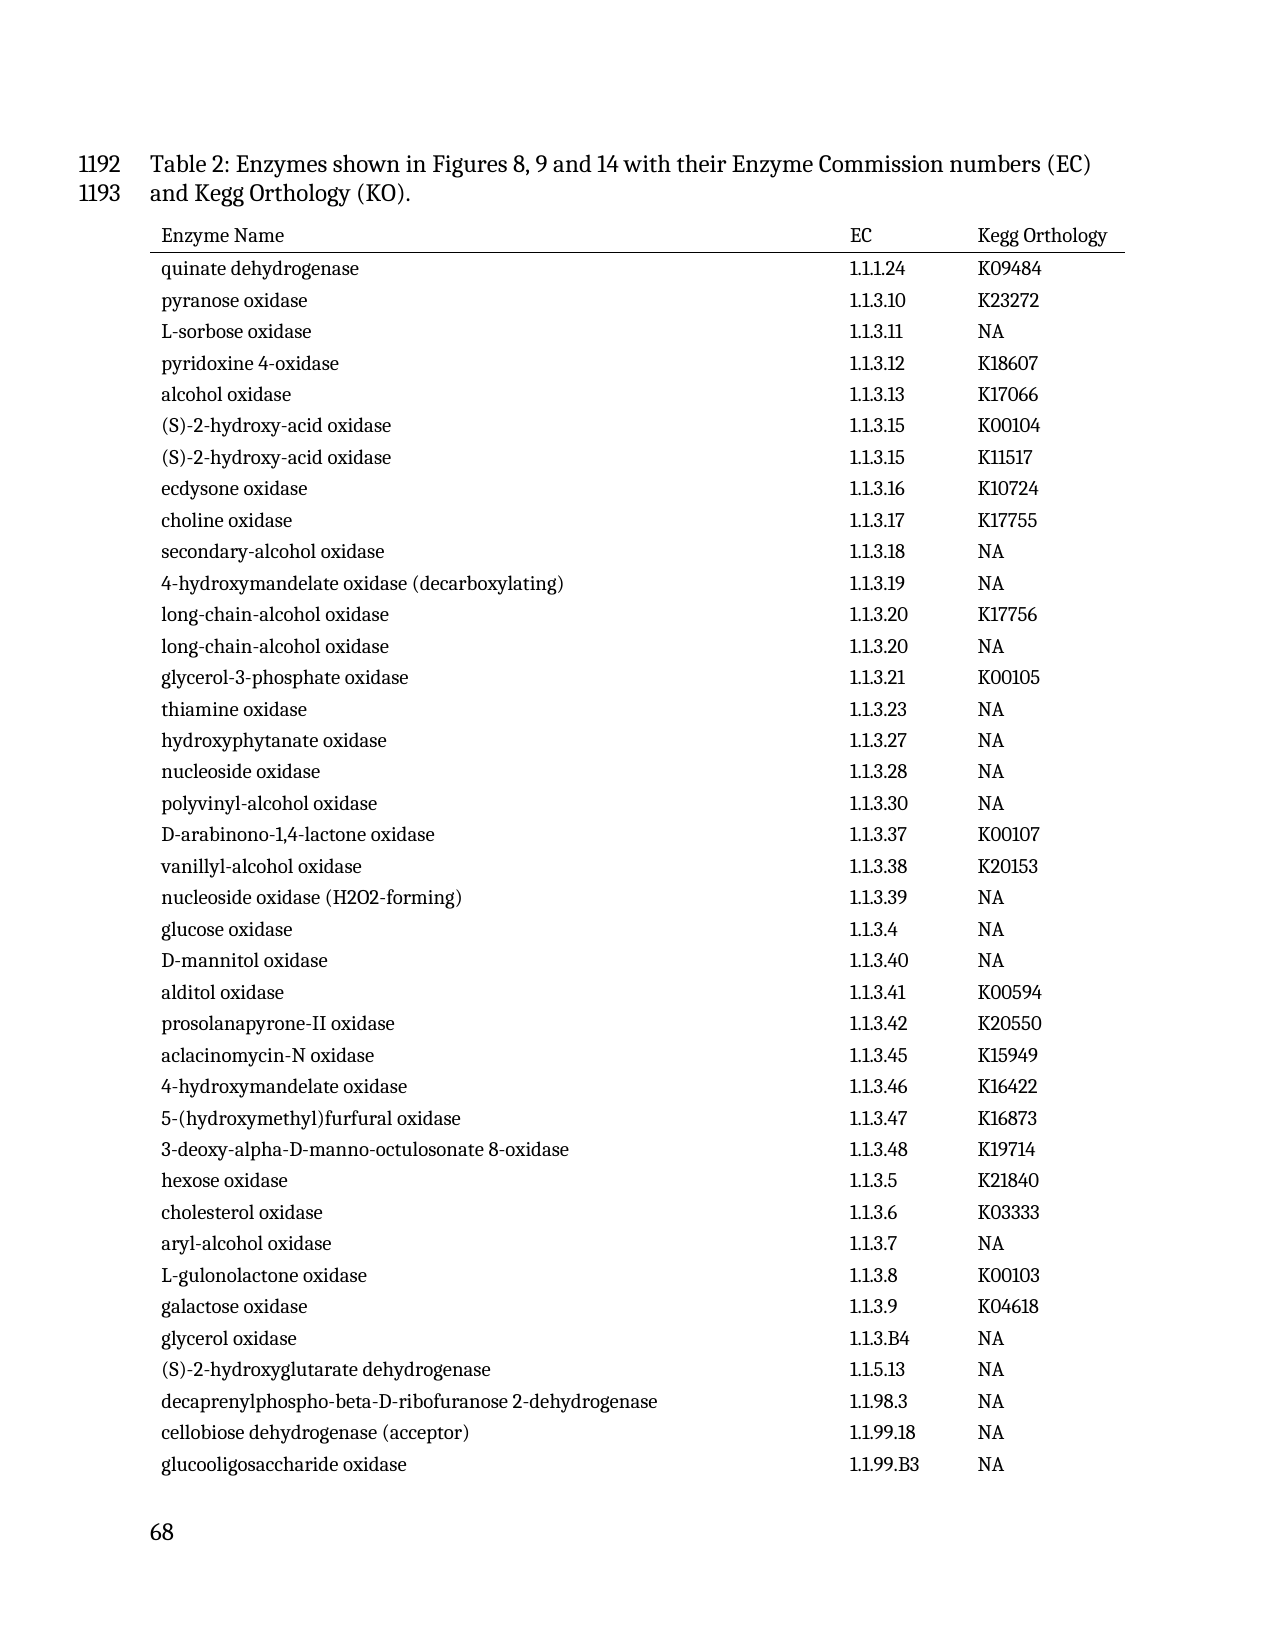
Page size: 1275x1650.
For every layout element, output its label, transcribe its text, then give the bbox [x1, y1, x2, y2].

table_cell K20550 [966, 1008, 1125, 1039]
table_cell K04618 [966, 1291, 1125, 1323]
table_cell 1.1.3.21 [839, 662, 966, 693]
table_cell NA [966, 568, 1125, 599]
table_cell K20153 [966, 851, 1125, 882]
table_cell 1.1.3.4 [839, 914, 966, 945]
table_cell 1.1.3.15 [839, 410, 966, 442]
table_cell 1.1.3.20 [839, 599, 966, 631]
table_cell galactose oxidase [150, 1291, 839, 1323]
table_cell secondary-alcohol oxidase [150, 536, 839, 568]
table_cell 1.1.3.6 [839, 1197, 966, 1228]
table_cell pyranose oxidase [150, 285, 839, 316]
table_cell K03333 [966, 1197, 1125, 1228]
table_cell 1.1.3.B4 [839, 1323, 966, 1354]
table_cell aclacinomycin-N oxidase [150, 1040, 839, 1071]
table_cell NA [966, 1323, 1125, 1354]
table_cell K09484 [966, 253, 1125, 284]
table_cell (S)-2-hydroxy-acid oxidase [150, 410, 839, 442]
table_cell glycerol oxidase [150, 1323, 839, 1354]
table_cell L-gulonolactone oxidase [150, 1260, 839, 1291]
table_cell D-mannitol oxidase [150, 945, 839, 977]
table_cell D-arabinono-1,4-lactone oxidase [150, 819, 839, 851]
table_cell long-chain-alcohol oxidase [150, 599, 839, 631]
table_cell 4-hydroxymandelate oxidase [150, 1071, 839, 1102]
table_cell L-sorbose oxidase [150, 316, 839, 347]
table_cell K16422 [966, 1071, 1125, 1102]
table_cell nucleoside oxidase [150, 756, 839, 788]
table_cell alditol oxidase [150, 977, 839, 1008]
table_cell 1.1.1.24 [839, 253, 966, 284]
table_cell polyvinyl-alcohol oxidase [150, 788, 839, 819]
table_cell glucooligosaccharide oxidase [150, 1449, 839, 1480]
table_cell NA [966, 756, 1125, 788]
table_cell 1.1.5.13 [839, 1354, 966, 1386]
table_cell pyridoxine 4-oxidase [150, 348, 839, 379]
table_cell 1.1.3.8 [839, 1260, 966, 1291]
table_cell choline oxidase [150, 505, 839, 536]
table_cell 1.1.3.23 [839, 694, 966, 725]
table_cell 1.1.3.27 [839, 725, 966, 756]
table_cell quinate dehydrogenase [150, 253, 839, 284]
table_cell 1.1.3.16 [839, 473, 966, 505]
table_cell 1.1.3.39 [839, 882, 966, 914]
table_cell NA [966, 1449, 1125, 1480]
table_cell K00103 [966, 1260, 1125, 1291]
table_cell 1.1.3.5 [839, 1165, 966, 1197]
table_cell NA [966, 914, 1125, 945]
table_cell glycerol-3-phosphate oxidase [150, 662, 839, 693]
table_cell cellobiose dehydrogenase (acceptor) [150, 1417, 839, 1448]
table_cell cholesterol oxidase [150, 1197, 839, 1228]
table_cell 1.1.3.19 [839, 568, 966, 599]
table_cell 1.1.98.3 [839, 1386, 966, 1417]
table_cell (S)-2-hydroxy-acid oxidase [150, 442, 839, 473]
table_cell (S)-2-hydroxyglutarate dehydrogenase [150, 1354, 839, 1386]
table_cell thiamine oxidase [150, 694, 839, 725]
table_cell 1.1.3.41 [839, 977, 966, 1008]
table_cell K00105 [966, 662, 1125, 693]
table_cell 1.1.3.46 [839, 1071, 966, 1102]
table_cell 1.1.3.20 [839, 631, 966, 662]
table_cell 1.1.3.47 [839, 1103, 966, 1134]
table_cell 1.1.3.38 [839, 851, 966, 882]
table_cell K00104 [966, 410, 1125, 442]
table_cell NA [966, 945, 1125, 977]
table_cell ecdysone oxidase [150, 473, 839, 505]
table_cell prosolanapyrone-II oxidase [150, 1008, 839, 1039]
table_cell 1.1.3.30 [839, 788, 966, 819]
table_cell 1.1.3.9 [839, 1291, 966, 1323]
table_cell 1.1.3.48 [839, 1134, 966, 1165]
table_cell 1.1.3.13 [839, 379, 966, 410]
table_cell 1.1.3.12 [839, 348, 966, 379]
table_cell decaprenylphospho-beta-D-ribofuranose 2-dehydrogenase [150, 1386, 839, 1417]
table_cell NA [966, 1417, 1125, 1448]
table_cell 1.1.3.7 [839, 1228, 966, 1260]
table_cell NA [966, 788, 1125, 819]
table_cell hydroxyphytanate oxidase [150, 725, 839, 756]
table_cell K21840 [966, 1165, 1125, 1197]
table_cell 1.1.3.28 [839, 756, 966, 788]
table_cell 1.1.3.40 [839, 945, 966, 977]
table_cell K15949 [966, 1040, 1125, 1071]
table_cell NA [966, 694, 1125, 725]
table_cell K16873 [966, 1103, 1125, 1134]
table_cell 1.1.3.42 [839, 1008, 966, 1039]
table_cell K11517 [966, 442, 1125, 473]
table_cell alcohol oxidase [150, 379, 839, 410]
table_cell long-chain-alcohol oxidase [150, 631, 839, 662]
table_cell NA [966, 882, 1125, 914]
table_cell K19714 [966, 1134, 1125, 1165]
table_cell NA [966, 1354, 1125, 1386]
table_cell K17066 [966, 379, 1125, 410]
text Table 2: Enzymes shown in Figures 8, 9 and 14 with their Enzyme Commission numbers (EC) and Kegg Orthology (KO). [150, 150, 1125, 207]
table_cell 4-hydroxymandelate oxidase (decarboxylating) [150, 568, 839, 599]
table_cell K23272 [966, 285, 1125, 316]
table_cell 1.1.3.15 [839, 442, 966, 473]
table_cell 1.1.3.10 [839, 285, 966, 316]
table_cell K17756 [966, 599, 1125, 631]
table_cell K00594 [966, 977, 1125, 1008]
table_cell 1.1.3.37 [839, 819, 966, 851]
table_cell nucleoside oxidase (H2O2-forming) [150, 882, 839, 914]
table_cell vanillyl-alcohol oxidase [150, 851, 839, 882]
table_cell NA [966, 1386, 1125, 1417]
table_cell 1.1.99.B3 [839, 1449, 966, 1480]
table_header EC [839, 220, 966, 251]
table_cell 1.1.3.45 [839, 1040, 966, 1071]
table_cell K17755 [966, 505, 1125, 536]
table_cell aryl-alcohol oxidase [150, 1228, 839, 1260]
table_cell NA [966, 536, 1125, 568]
table_cell NA [966, 725, 1125, 756]
table_cell NA [966, 316, 1125, 347]
table_cell K18607 [966, 348, 1125, 379]
table_cell glucose oxidase [150, 914, 839, 945]
table_cell NA [966, 1228, 1125, 1260]
table_cell NA [966, 631, 1125, 662]
table_cell 1.1.3.17 [839, 505, 966, 536]
table_cell K10724 [966, 473, 1125, 505]
table_cell 1.1.3.11 [839, 316, 966, 347]
table_header Kegg Orthology [966, 220, 1125, 251]
table_cell 5-(hydroxymethyl)furfural oxidase [150, 1103, 839, 1134]
table_cell 1.1.3.18 [839, 536, 966, 568]
table_cell hexose oxidase [150, 1165, 839, 1197]
table_cell 3-deoxy-alpha-D-manno-octulosonate 8-oxidase [150, 1134, 839, 1165]
table_cell K00107 [966, 819, 1125, 851]
table_cell 1.1.99.18 [839, 1417, 966, 1448]
table_header Enzyme Name [150, 220, 839, 251]
